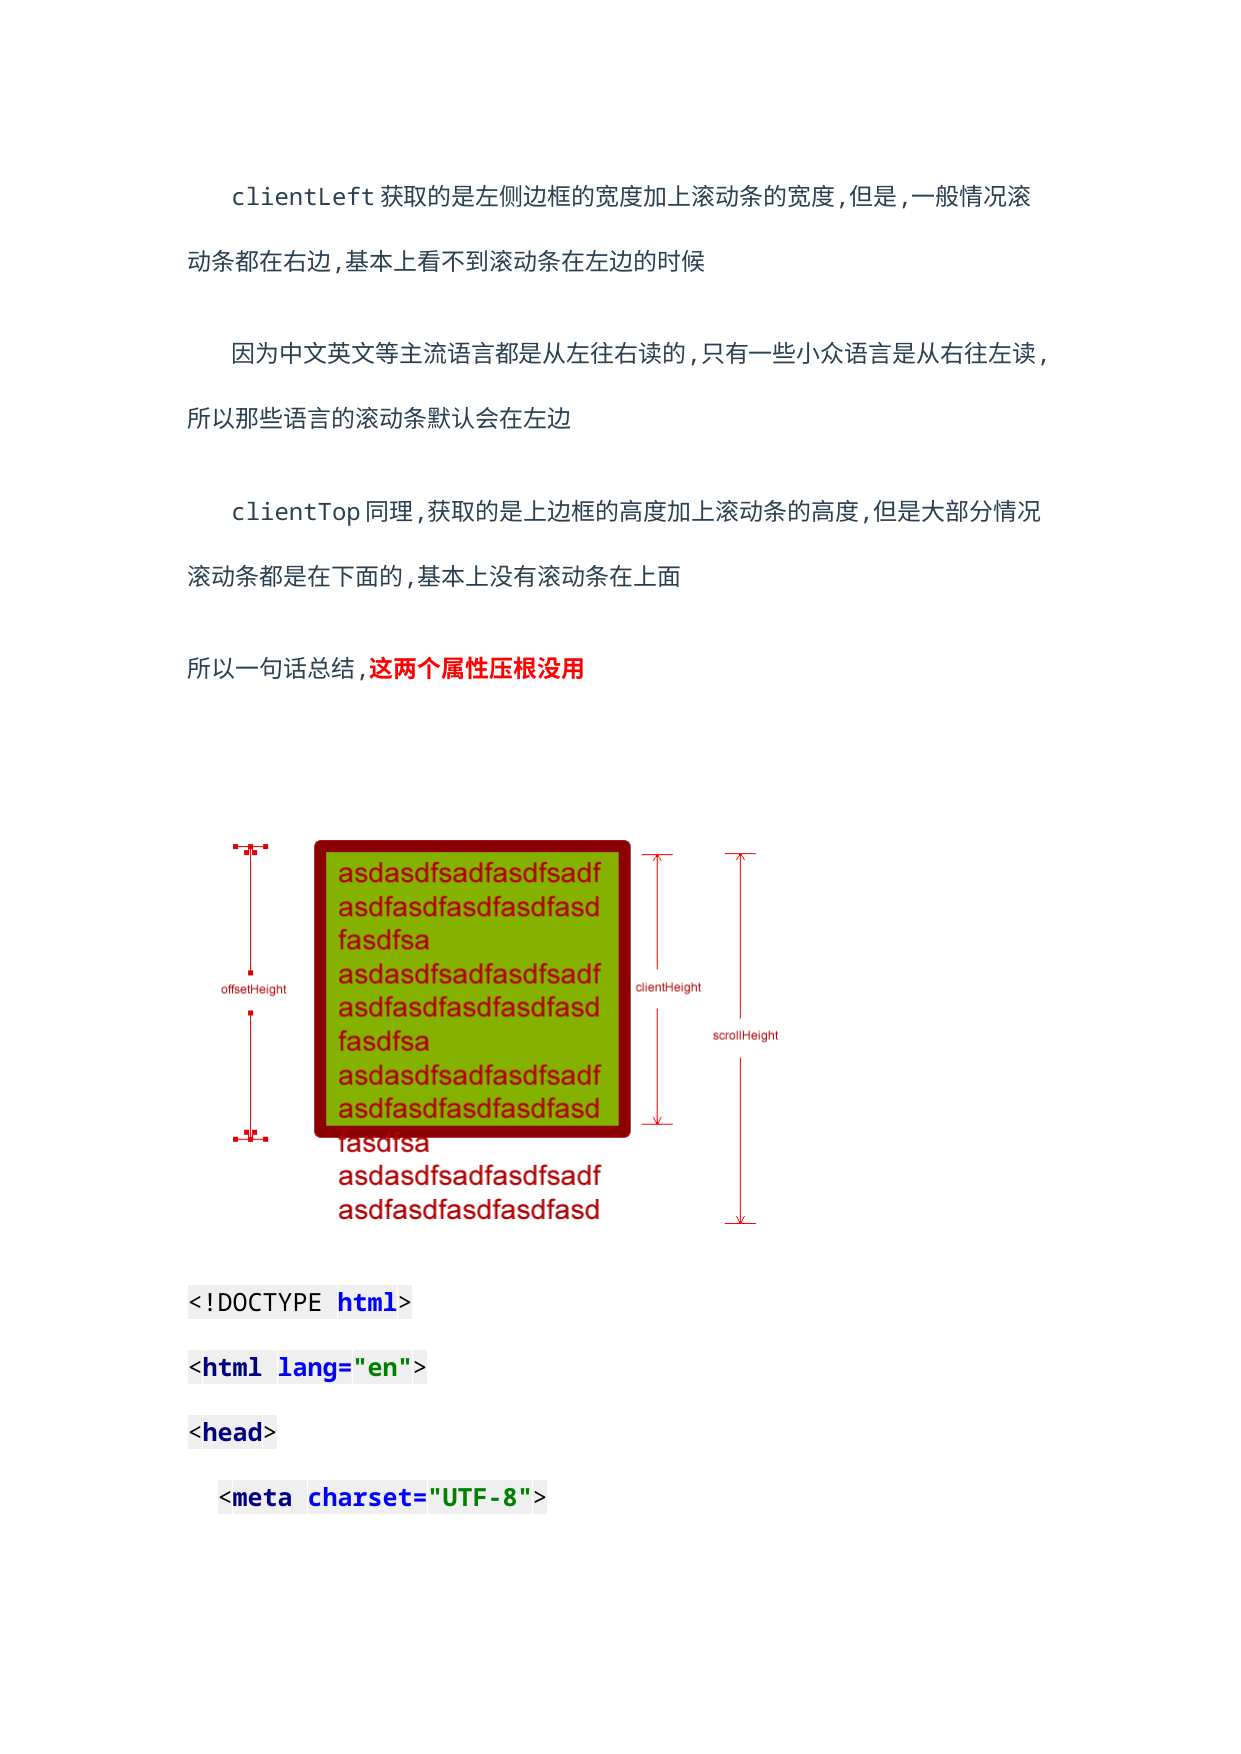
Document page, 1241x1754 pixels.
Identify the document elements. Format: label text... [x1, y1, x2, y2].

text clientLeft获取的是左侧边框的宽度加上滚动条的宽度,但是,一般情况滚动条都在右边,基本上看不到滚动条在左边的时候 [187, 162, 1053, 292]
text 所以一句话总结,这两个属性压根没用 [187, 634, 1053, 699]
picture [187, 800, 815, 1229]
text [187, 1269, 1053, 1529]
text 因为中文英文等主流语言都是从左往右读的,只有一些小众语言是从右往左读,所以那些语言的滚动条默认会在左边 [187, 319, 1053, 449]
text clientTop同理,获取的是上边框的高度加上滚动条的高度,但是大部分情况滚动条都是在下面的,基本上没有滚动条在上面 [187, 477, 1053, 607]
